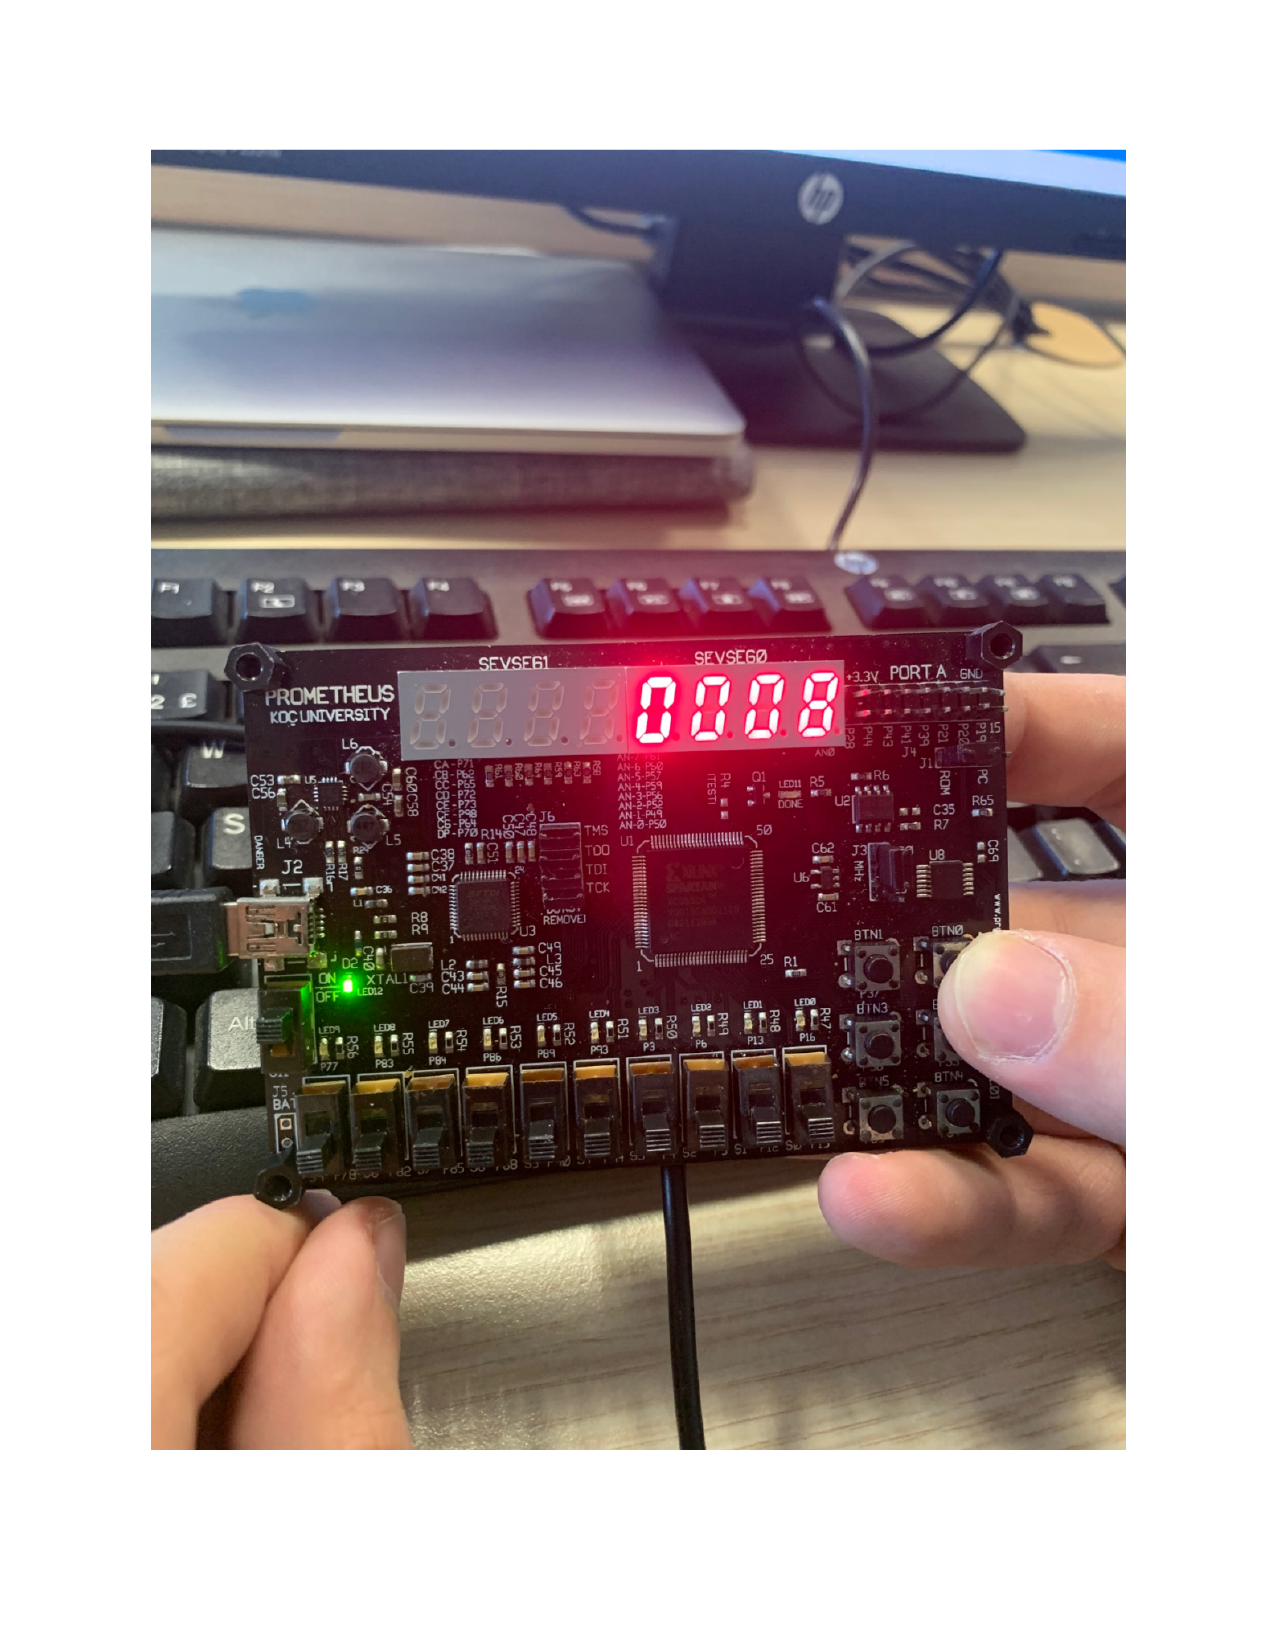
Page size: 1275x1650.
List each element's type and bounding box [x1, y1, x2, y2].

picture [152, 151, 1126, 1448]
